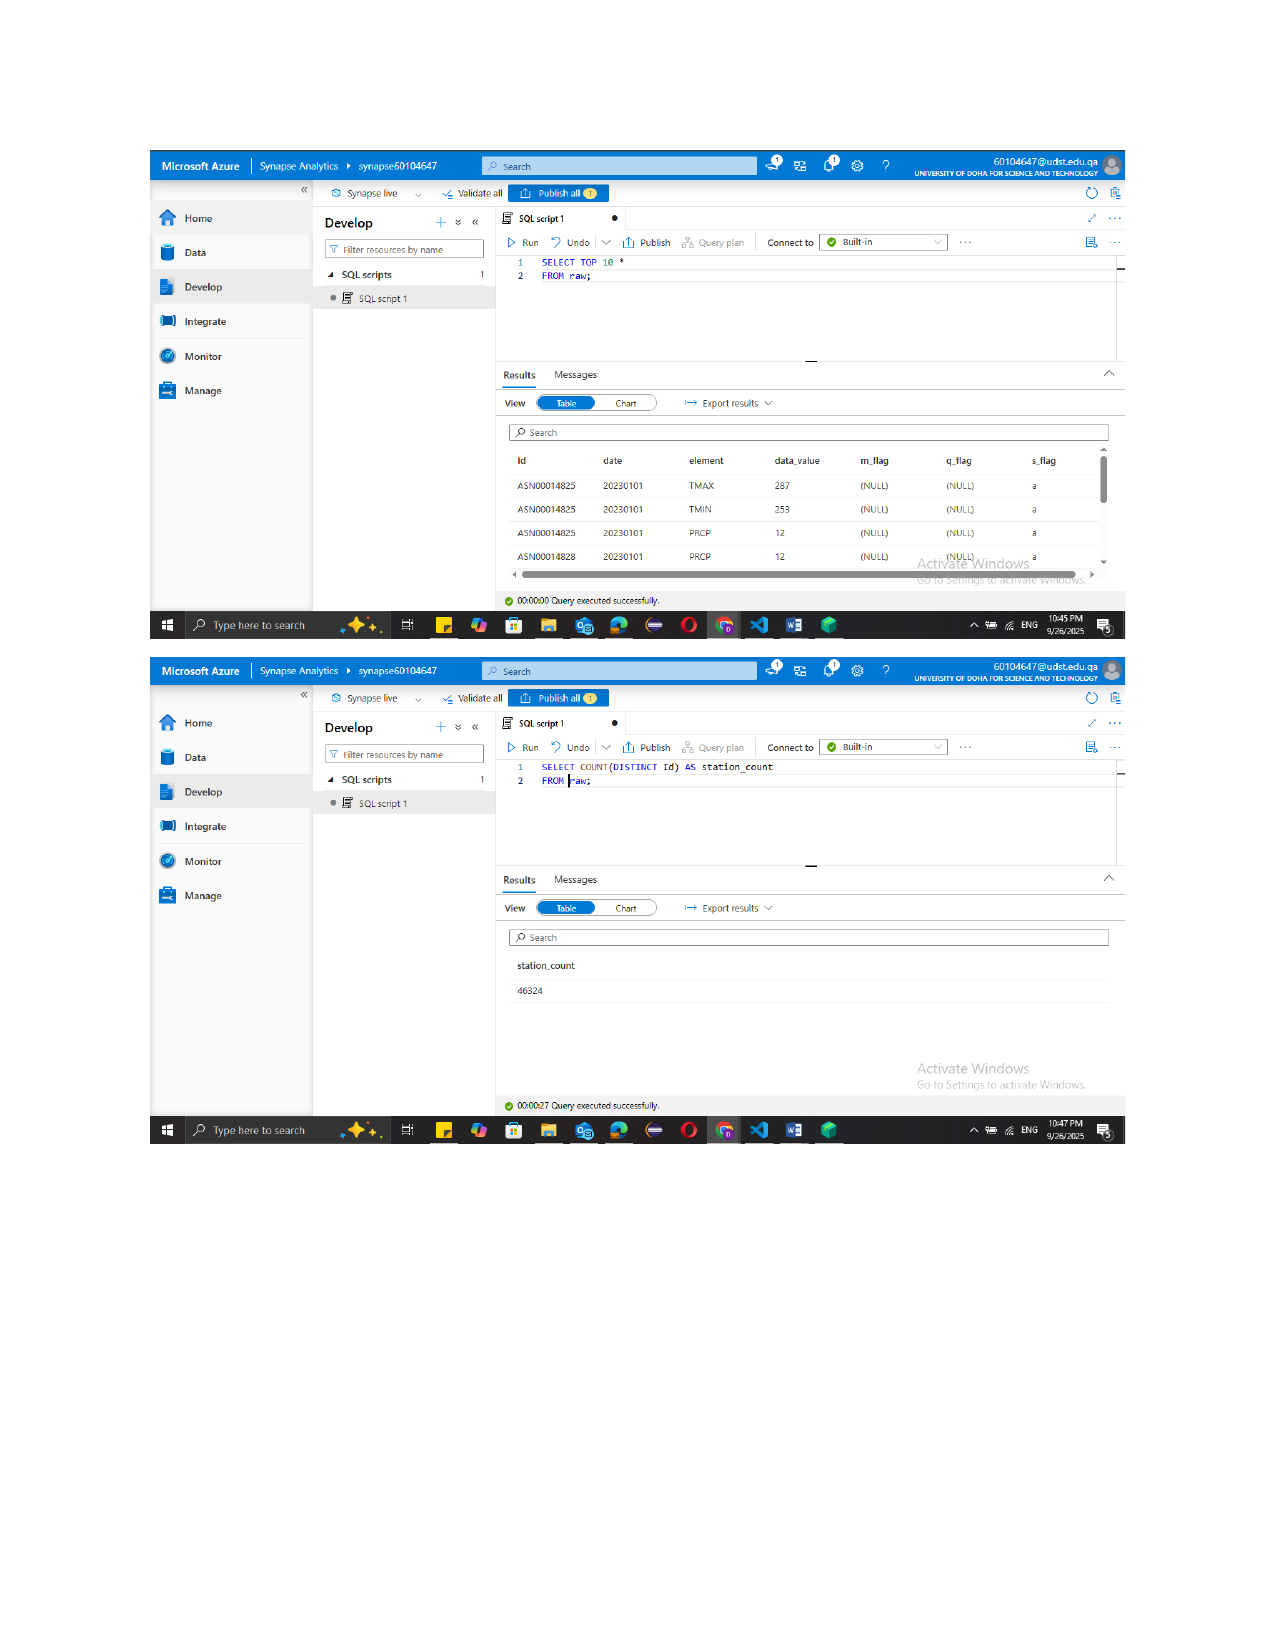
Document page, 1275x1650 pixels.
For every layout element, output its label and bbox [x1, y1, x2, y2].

picture [150, 657, 1125, 1144]
picture [150, 150, 1125, 639]
